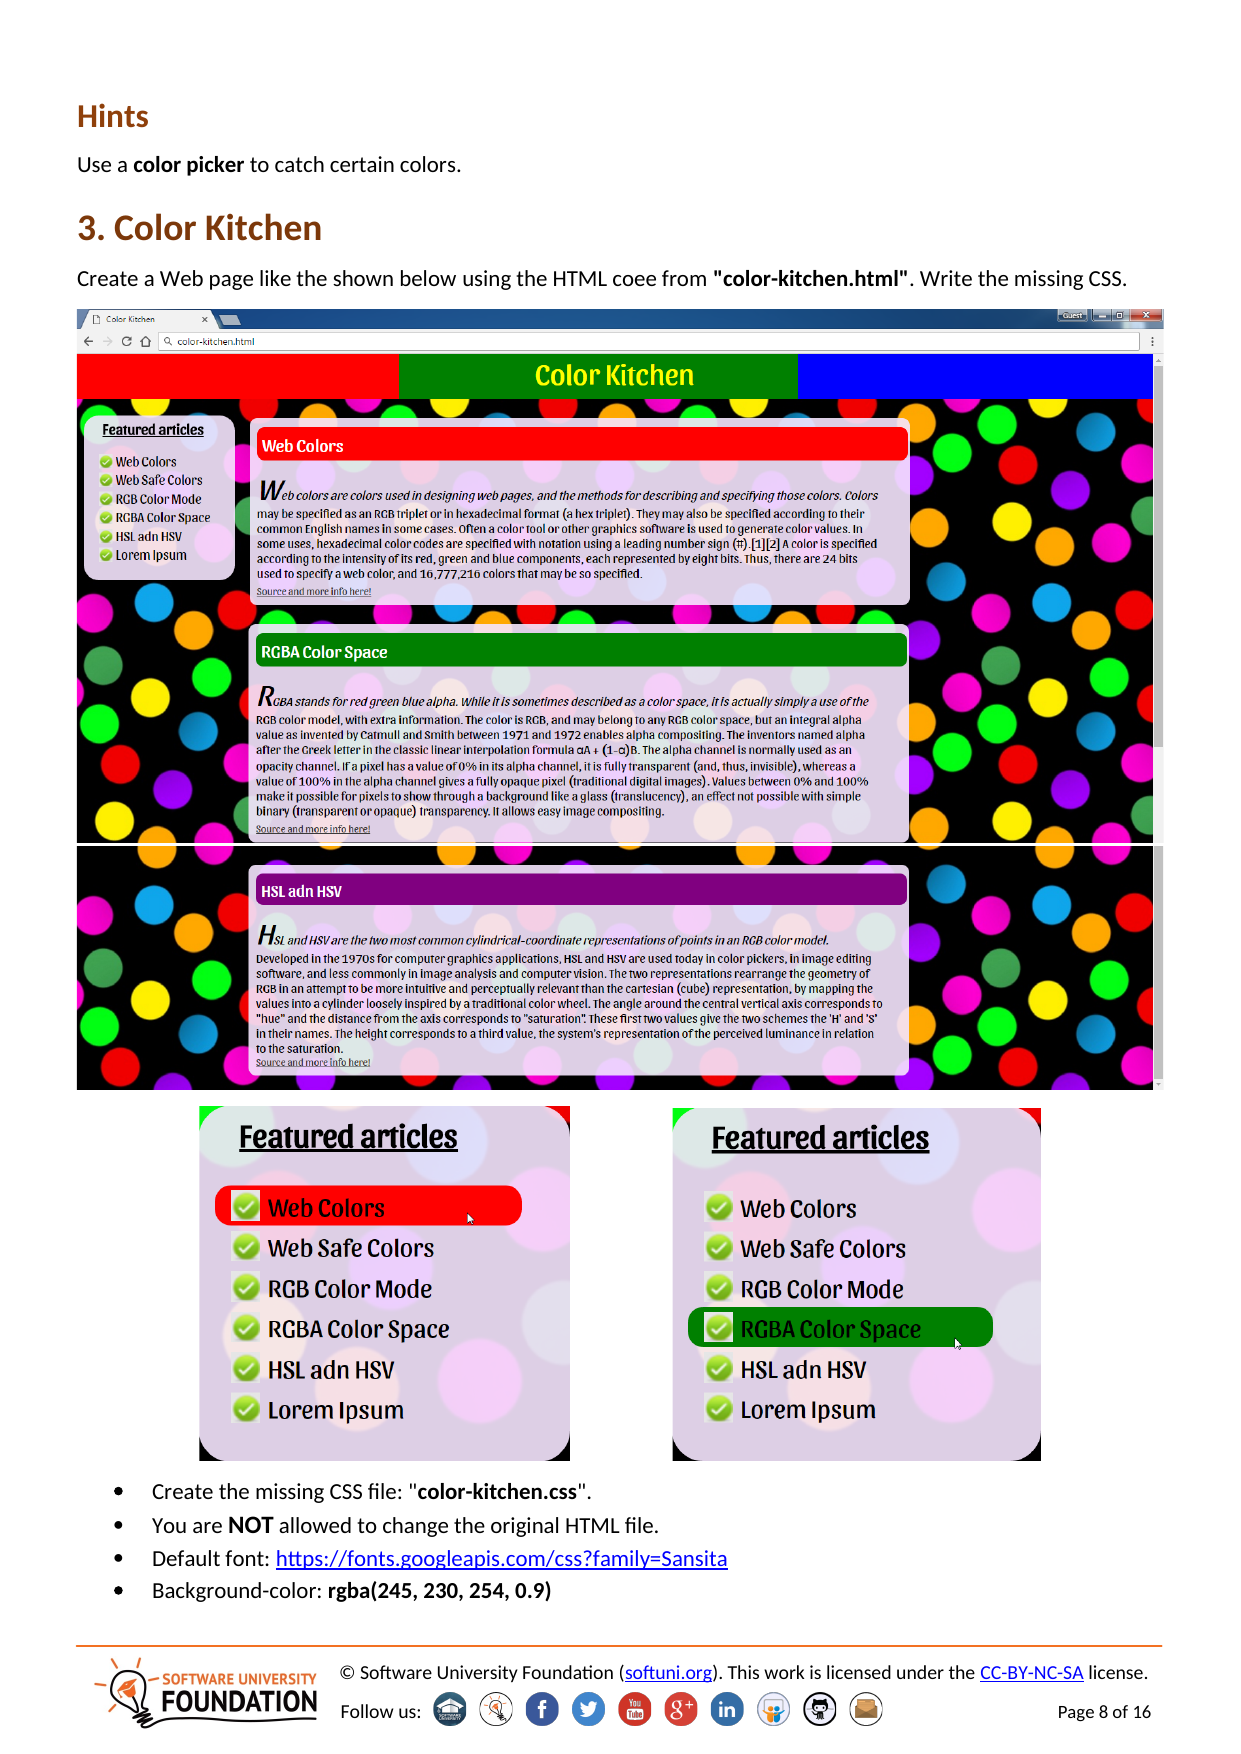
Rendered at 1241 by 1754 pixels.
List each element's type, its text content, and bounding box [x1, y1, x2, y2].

picture [803, 1692, 837, 1726]
picture [199, 1106, 570, 1461]
picture [433, 1692, 467, 1726]
list Create the missing CSS file: "color-kitchen.css". [114, 1477, 1163, 1505]
picture [664, 1692, 698, 1726]
text Use a color picker to catch certain colors. [77, 151, 1163, 178]
picture [757, 1692, 790, 1726]
picture [76, 846, 1164, 1090]
picture [572, 1692, 605, 1726]
picture [618, 1692, 652, 1726]
picture [710, 1692, 744, 1726]
subtitle Hints [77, 95, 1163, 136]
picture [479, 1692, 513, 1726]
picture [672, 1108, 1041, 1461]
list Color Kitchen [77, 203, 1163, 249]
picture [76, 309, 1164, 843]
list Default font: https://fonts.googleapis.com/css?family=Sansita [114, 1544, 1163, 1572]
picture [93, 1656, 317, 1729]
list You are NOT allowed to change the original HTML file. [114, 1509, 1163, 1539]
picture [525, 1692, 559, 1726]
list Background-color: rgba(245, 230, 254, 0.9) [114, 1576, 1163, 1604]
picture [849, 1692, 883, 1726]
text Create a Web page like the shown below using the HTML coee from "color-kitchen.html". Write the missing CSS. [77, 264, 1163, 293]
